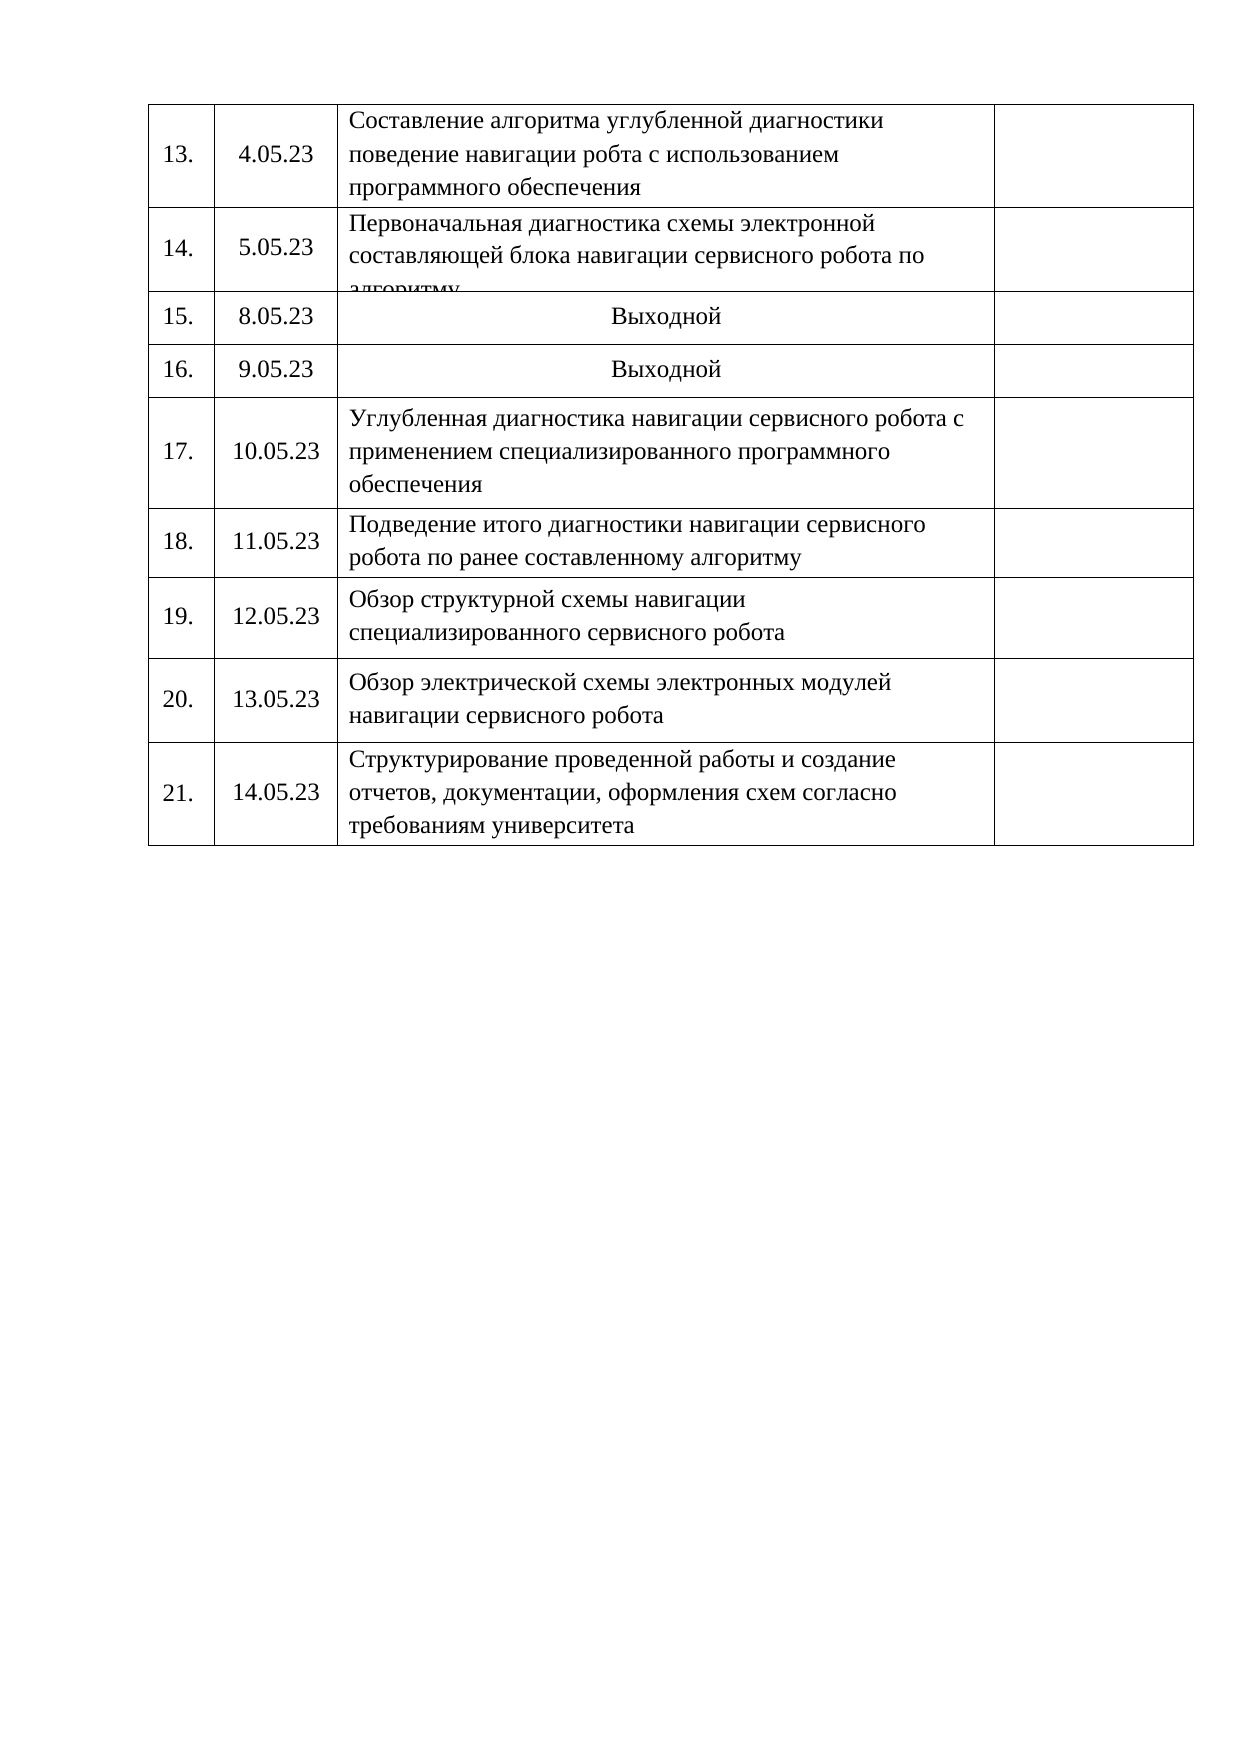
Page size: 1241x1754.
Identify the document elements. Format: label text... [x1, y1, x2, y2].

table_cell [149, 659, 214, 742]
table_cell 10.05.23 [215, 398, 337, 508]
table_cell 5.05.23 [215, 208, 337, 291]
table_cell [995, 345, 1193, 397]
table_cell 11.05.23 [215, 509, 337, 577]
table_cell [995, 398, 1193, 508]
table_cell [995, 509, 1193, 577]
table_cell Подведение итого диагностики навигации сервисного робота по ранее составленному алгоритму [338, 509, 994, 577]
table_cell 4.05.23 [215, 105, 337, 207]
table_cell [995, 208, 1193, 291]
table_cell [995, 659, 1193, 742]
table_cell [149, 578, 214, 658]
table_cell Структурирование проведенной работы и создание отчетов, документации, оформления схем согласно требованиям университета [338, 743, 994, 845]
table_cell Первоначальная диагностика схемы электронной составляющей блока навигации сервисного робота по алгоритму [338, 208, 994, 291]
table_cell 12.05.23 [215, 578, 337, 658]
table_cell [149, 509, 214, 577]
table_cell [995, 292, 1193, 344]
table_cell 9.05.23 [215, 345, 337, 397]
table_cell [149, 743, 214, 845]
table_cell Составление алгоритма углубленной диагностики поведение навигации робта с использованием программного обеспечения [338, 105, 994, 207]
table_cell [149, 345, 214, 397]
table_cell 13.05.23 [215, 659, 337, 742]
table_cell [995, 105, 1193, 207]
table_cell Углубленная диагностика навигации сервисного робота с применением специализированного программного обеспечения [338, 398, 994, 508]
table_cell Выходной [338, 292, 994, 344]
table_cell Выходной [338, 345, 994, 397]
table_cell [995, 743, 1193, 845]
table_cell 8.05.23 [215, 292, 337, 344]
table_cell [149, 105, 214, 207]
table_cell [149, 292, 214, 344]
table_cell Обзор структурной схемы навигации специализированного сервисного робота [338, 578, 994, 658]
table_cell Обзор электрической схемы электронных модулей навигации сервисного робота [338, 659, 994, 742]
table_cell 14.05.23 [215, 743, 337, 845]
table_cell [149, 208, 214, 291]
table_cell [995, 578, 1193, 658]
table_cell [149, 398, 214, 508]
